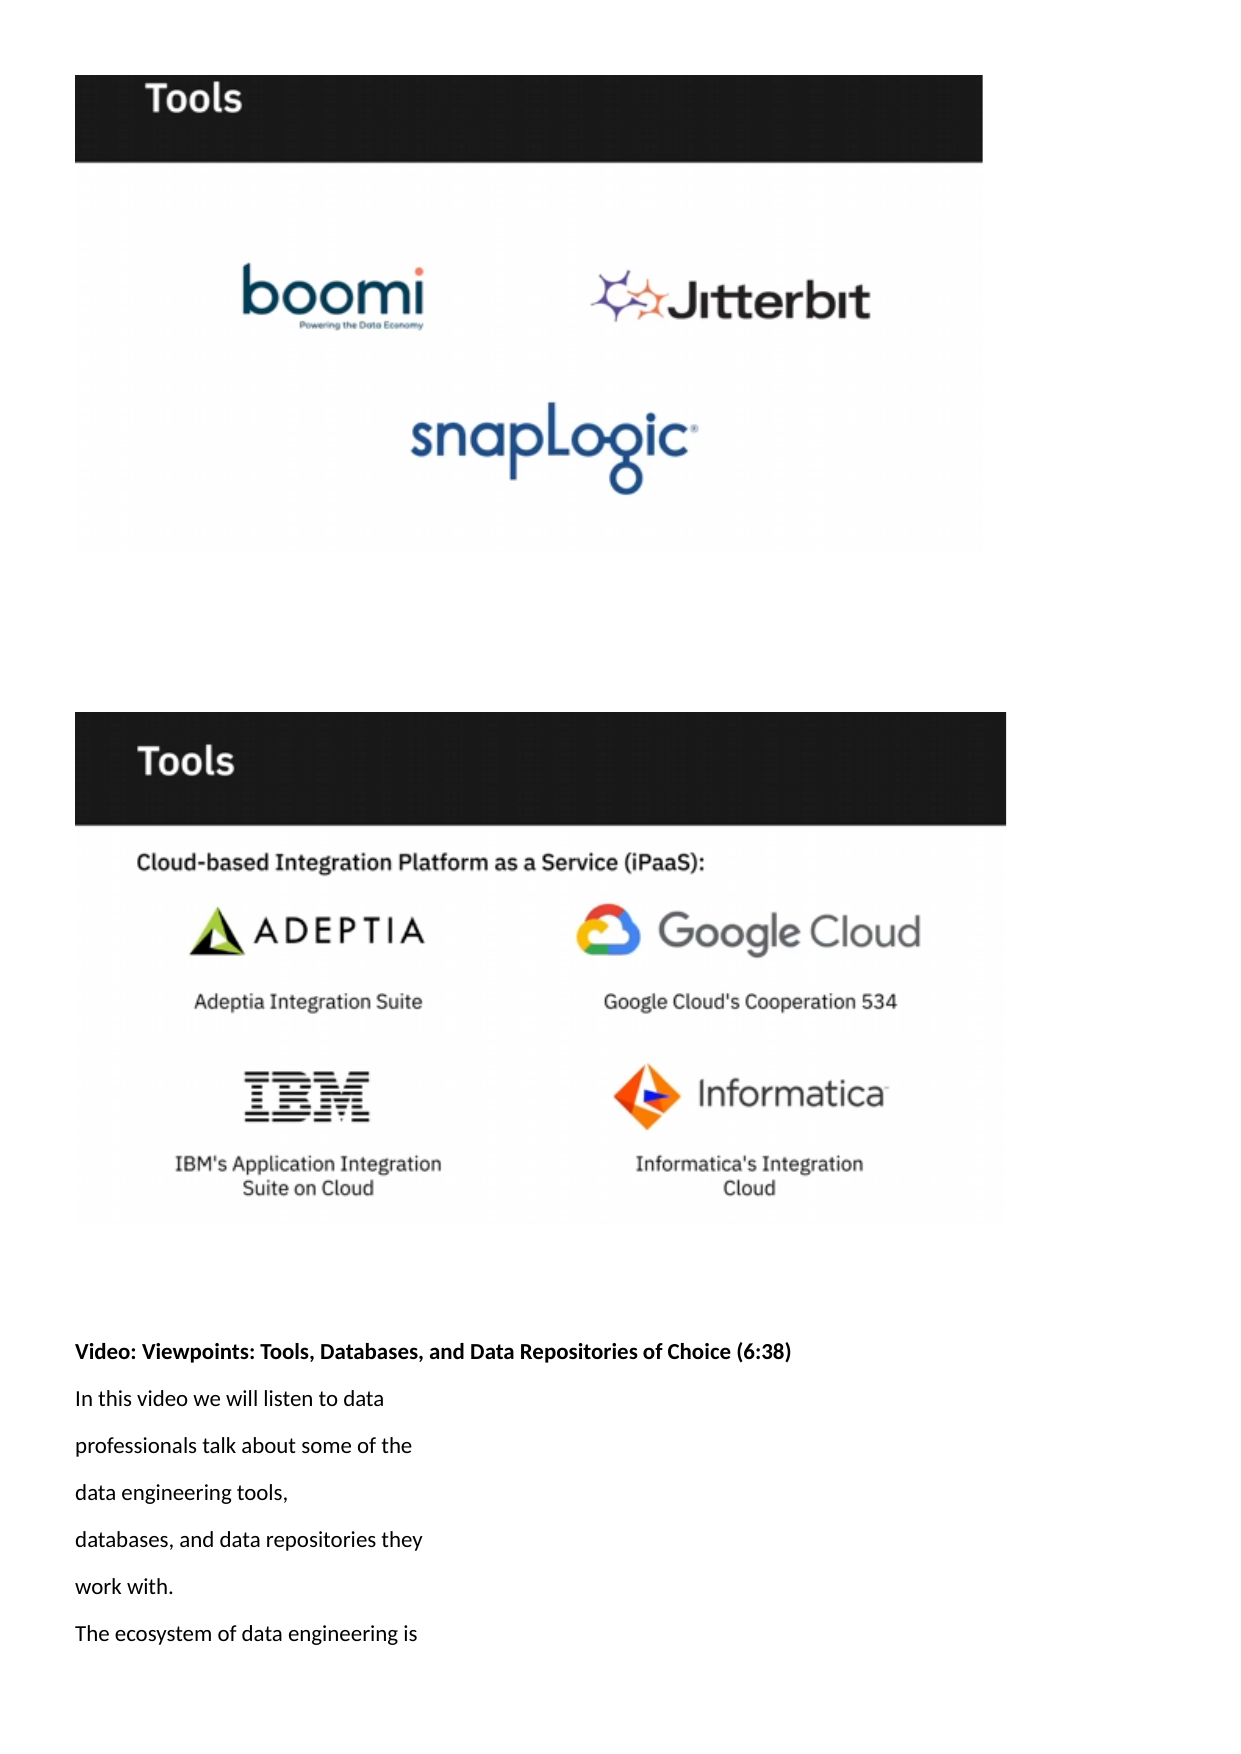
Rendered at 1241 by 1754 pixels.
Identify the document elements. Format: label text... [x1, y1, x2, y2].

text professionals talk about some of the [75, 1431, 1165, 1459]
text databases, and data repositories they [75, 1525, 1165, 1553]
picture [75, 712, 1007, 1225]
text Video: Viewpoints: Tools, Databases, and Data Repositories of Choice (6:38) [75, 1337, 1165, 1366]
text The ecosystem of data engineering is [75, 1619, 1165, 1647]
text data engineering tools, [75, 1478, 1165, 1506]
text In this video we will listen to data [75, 1384, 1165, 1412]
text work with. [75, 1572, 1165, 1600]
picture [75, 75, 983, 553]
